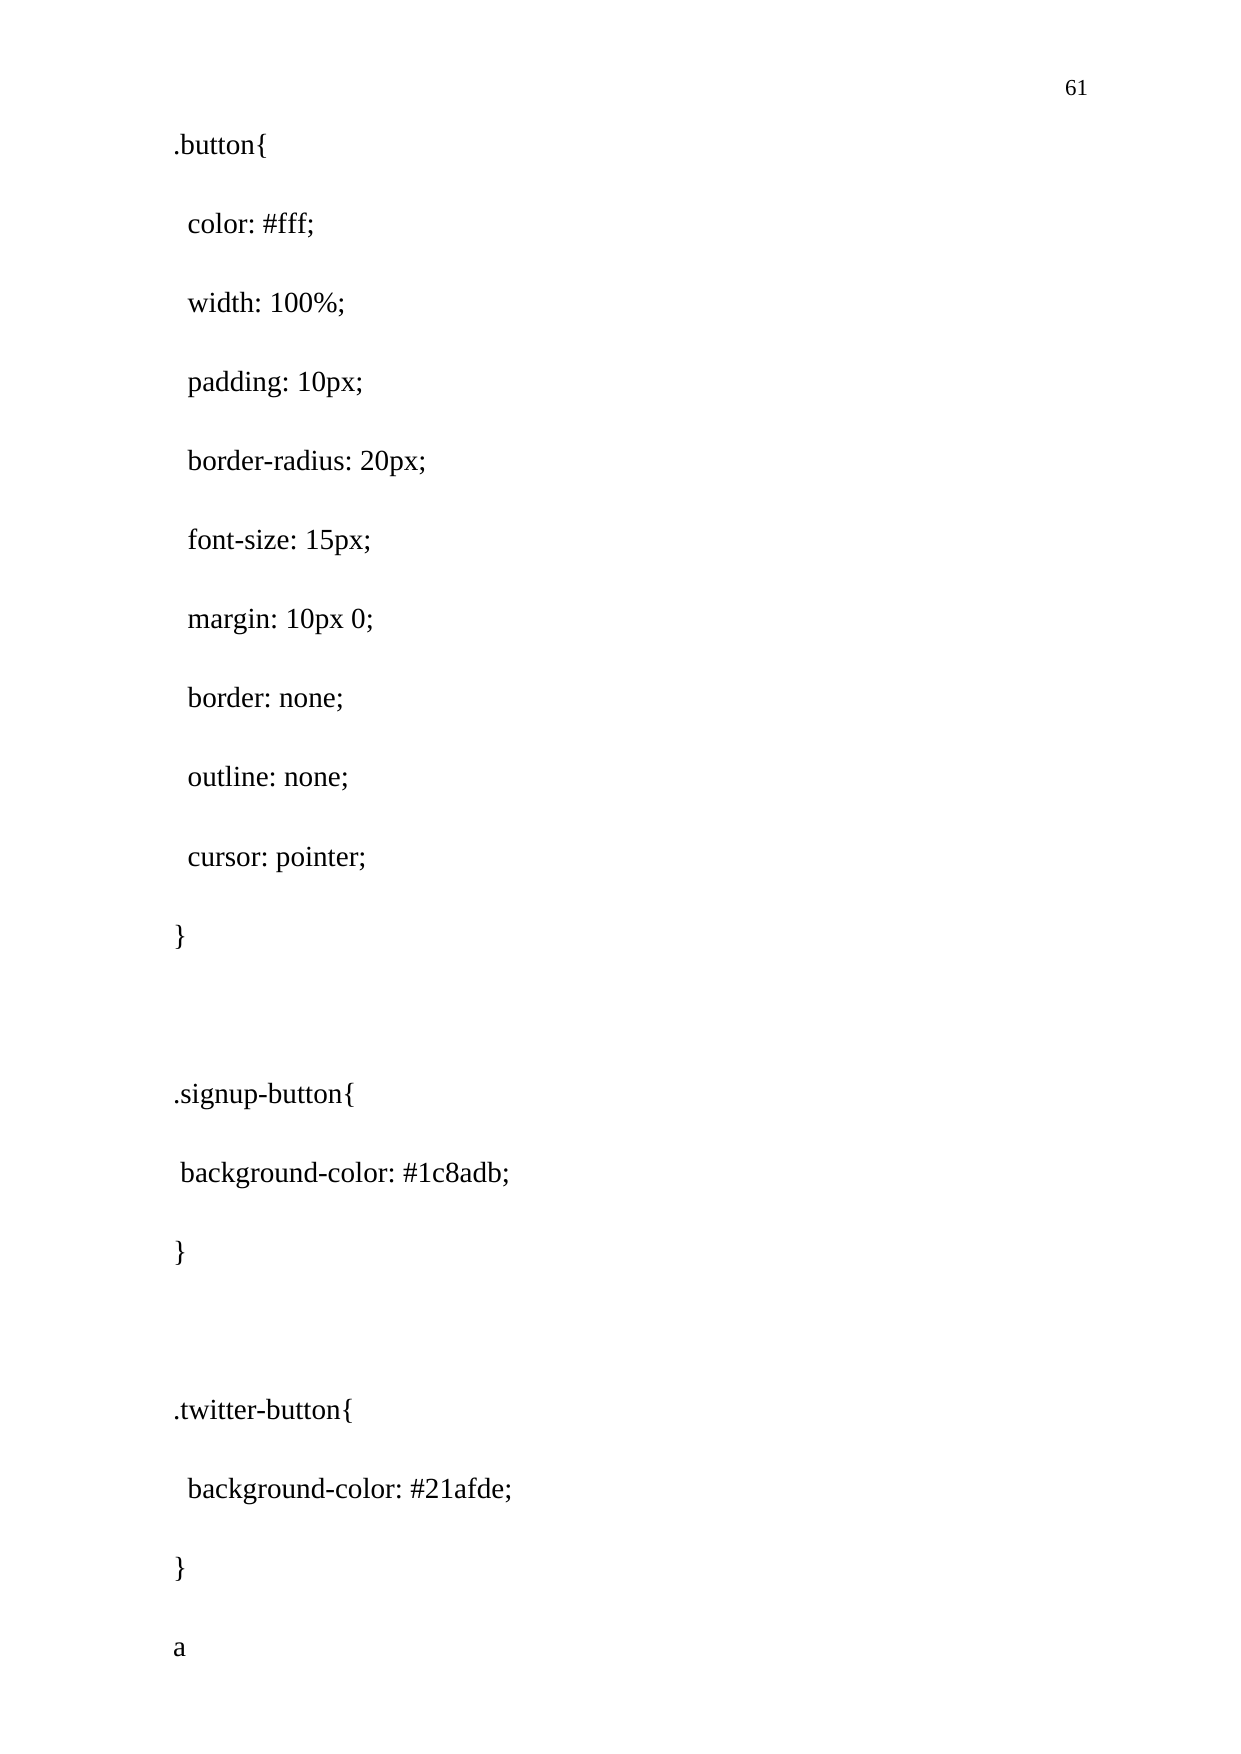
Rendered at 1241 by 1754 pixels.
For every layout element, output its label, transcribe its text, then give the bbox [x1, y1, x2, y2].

text font-size: 15px; [173, 522, 1178, 556]
text width: 100%; [173, 285, 1178, 319]
text .signup-button{ [173, 1076, 1178, 1109]
text background-color: #1c8adb; [173, 1155, 1178, 1188]
text background-color: #21afde; [173, 1471, 1178, 1505]
text a [173, 1629, 1178, 1663]
text } [173, 1234, 1178, 1267]
text border-radius: 20px; [173, 443, 1178, 477]
text color: #fff; [173, 206, 1178, 240]
text border: none; [173, 681, 1178, 714]
text padding: 10px; [173, 364, 1178, 398]
text cursor: pointer; [173, 839, 1178, 872]
text margin: 10px 0; [173, 601, 1178, 635]
text } [173, 1550, 1178, 1584]
text } [173, 918, 1178, 951]
text .twitter-button{ [173, 1392, 1178, 1426]
text .button{ [173, 127, 1178, 161]
text outline: none; [173, 759, 1178, 793]
